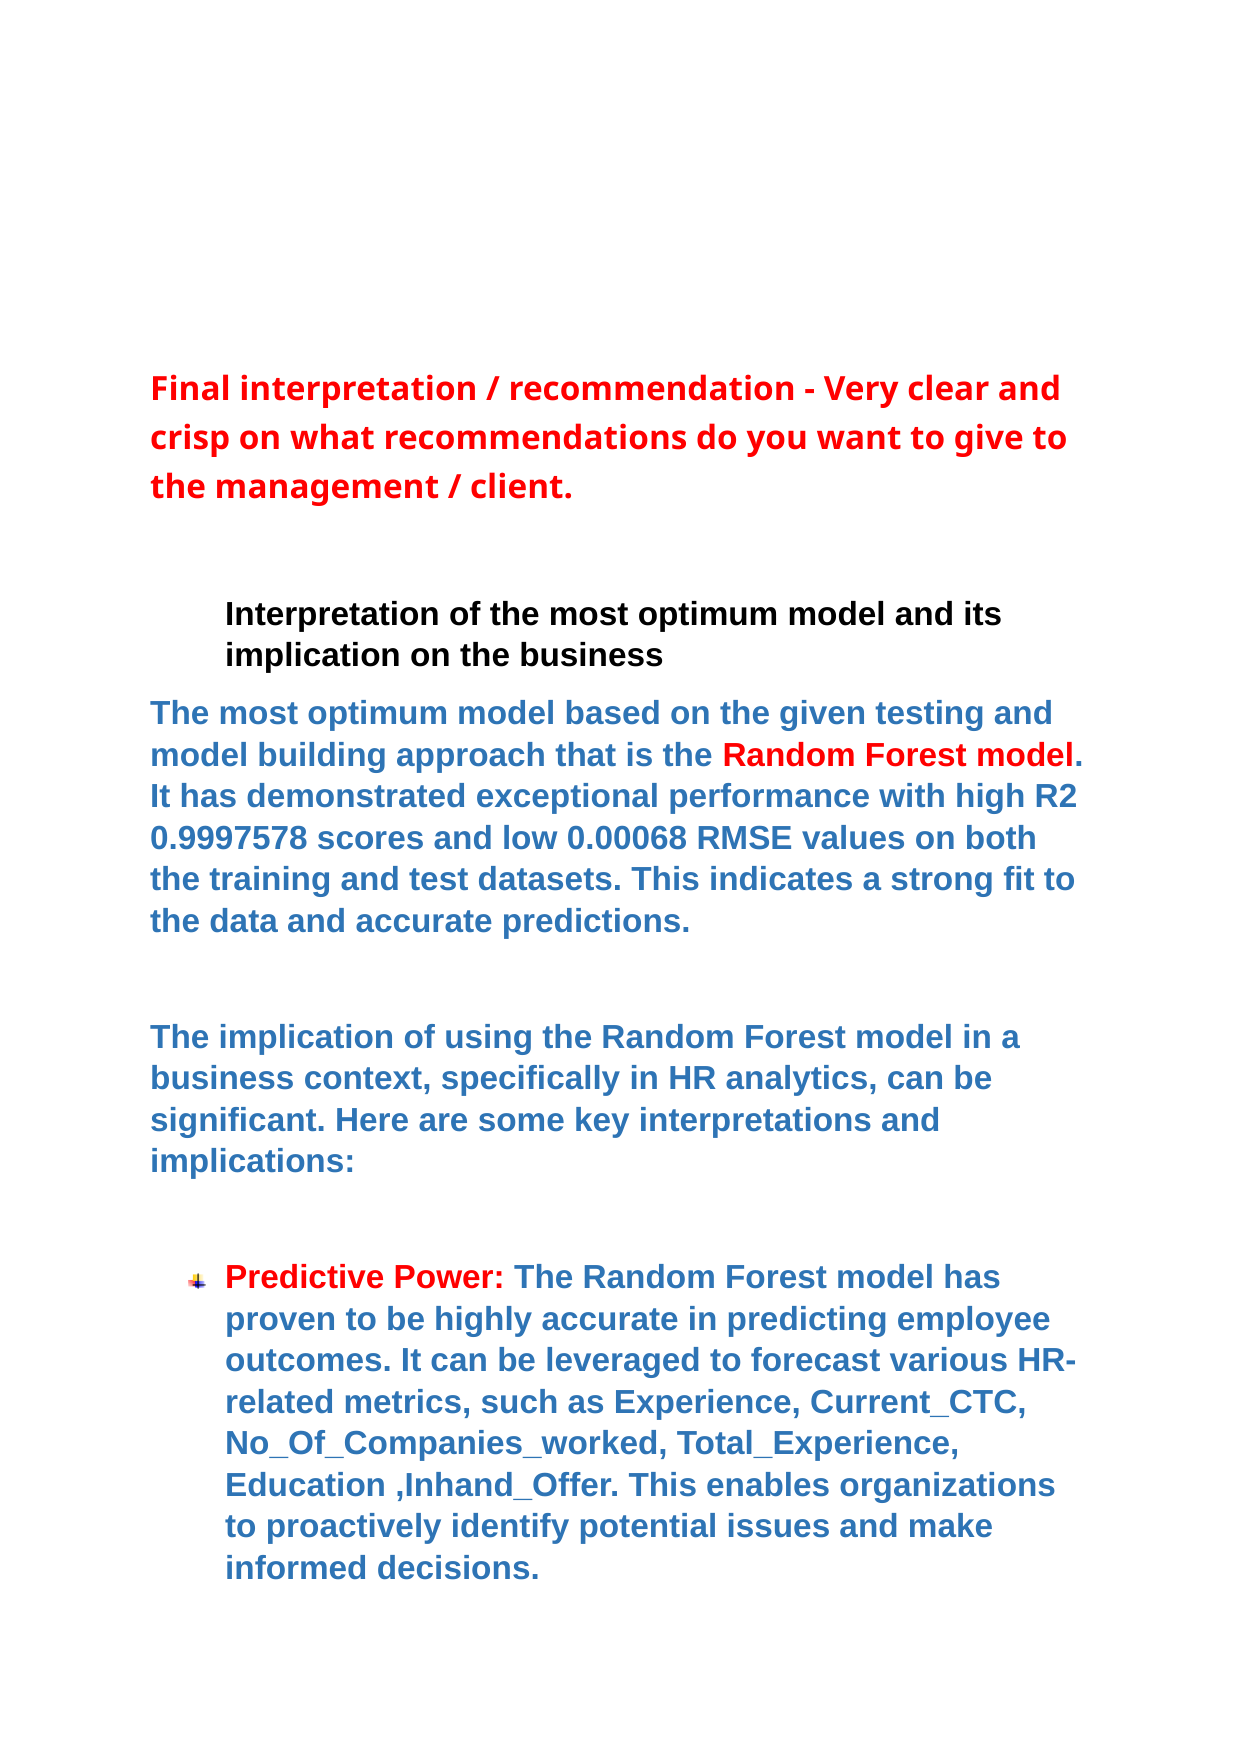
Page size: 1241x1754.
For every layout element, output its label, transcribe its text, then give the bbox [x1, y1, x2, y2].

text Final interpretation / recommendation - Very clear and crisp on what recommendations do you want to give to the management / client. [150, 364, 1090, 508]
list Interpretation of the most optimum model and its implication on the business [225, 594, 1090, 674]
text The implication of using the Random Forest model in a business context, specifically in HR analytics, can be significant. Here are some key interpretations and implications: [150, 1017, 1090, 1180]
list Predictive Power: The Random Forest model has proven to be highly accurate in predicting employee outcomes. It can be leveraged to forecast various HR-related metrics, such as Experience, Current_CTC, No_Of_Companies_worked, Total_Experience, Education ,Inhand_Offer. This enables organizations to proactively identify potential issues and make informed decisions. [187, 1257, 1090, 1586]
text The most optimum model based on the given testing and model building approach that is the Random Forest model. It has demonstrated exceptional performance with high R2 0.9997578 scores and low 0.00068 RMSE values on both the training and test datasets. This indicates a strong fit to the data and accurate predictions. [150, 693, 1090, 939]
picture [188, 1272, 206, 1289]
